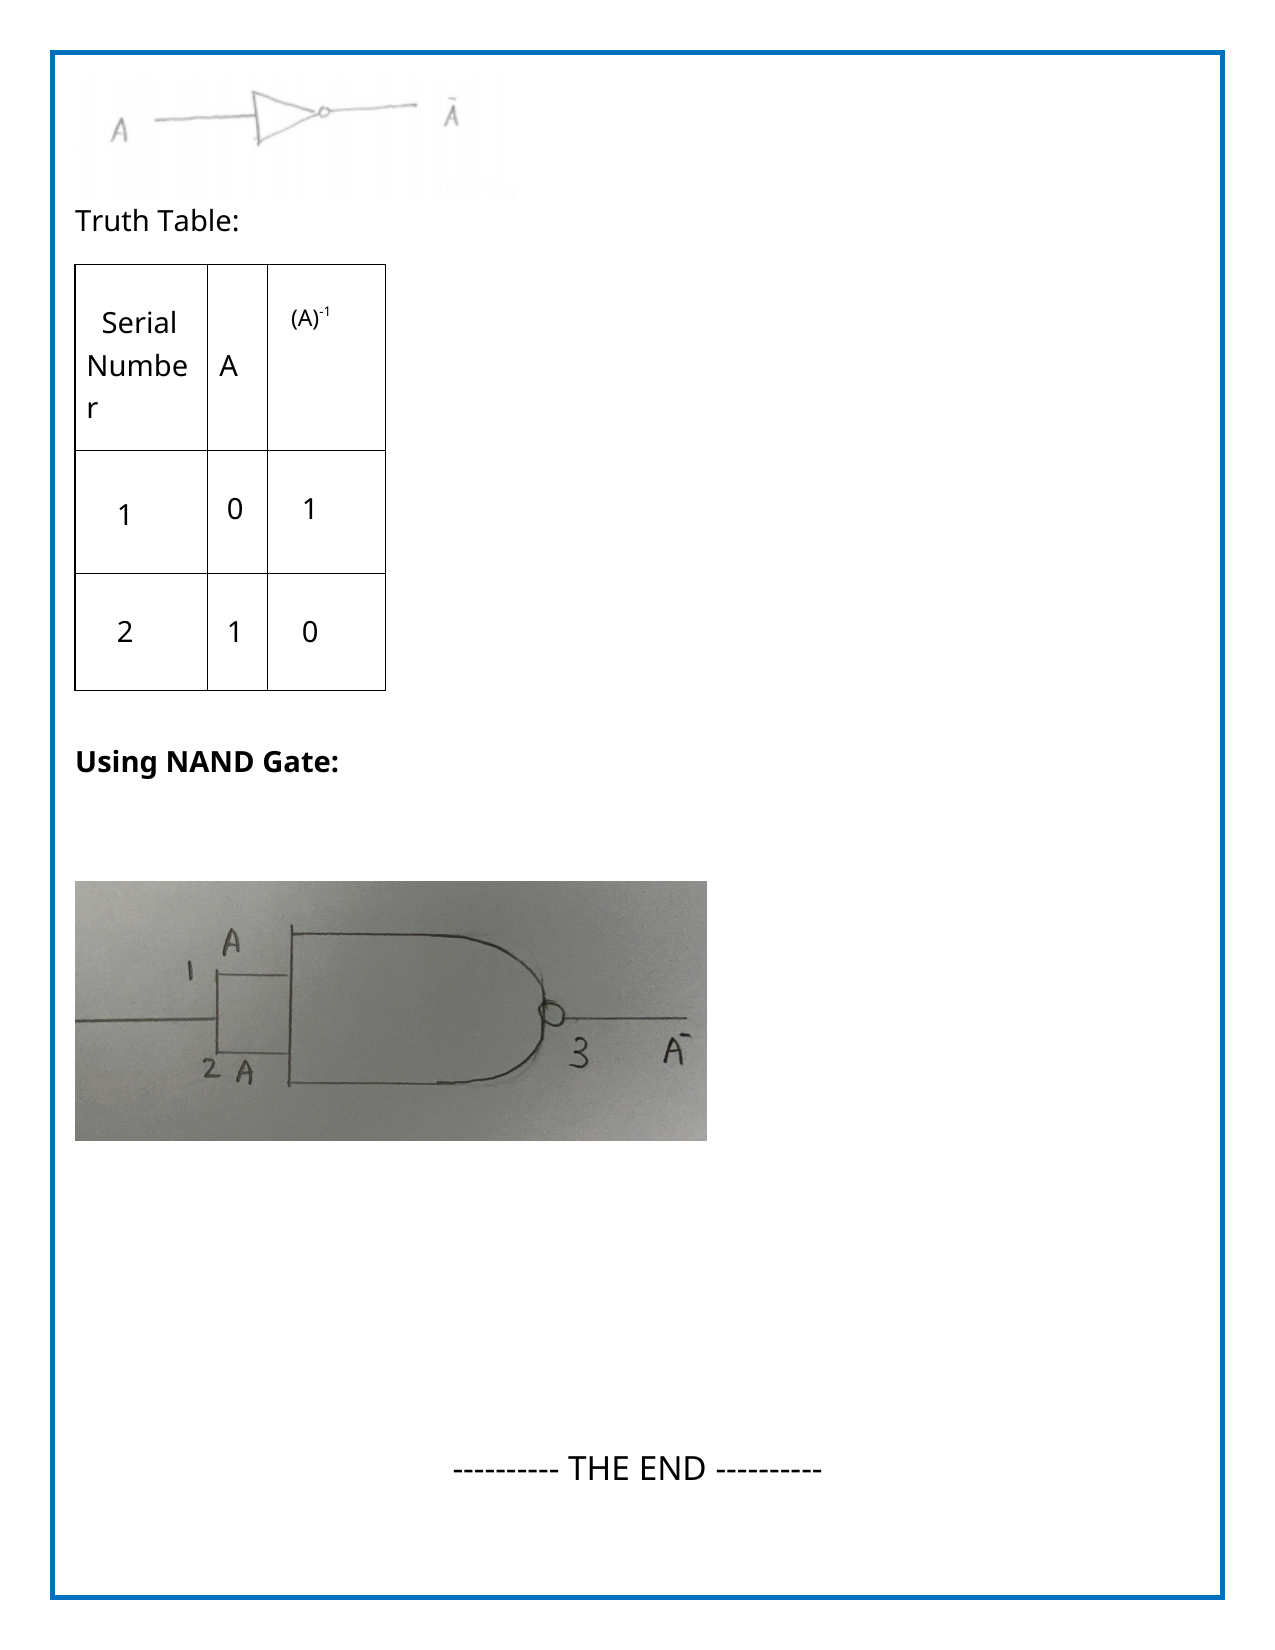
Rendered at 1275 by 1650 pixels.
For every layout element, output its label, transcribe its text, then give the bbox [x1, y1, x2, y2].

table_cell 0 [208, 451, 267, 573]
picture [75, 75, 524, 199]
table_cell 1 [208, 574, 267, 690]
table_cell 2 [76, 574, 207, 690]
text Using NAND Gate: [75, 742, 1200, 781]
picture [75, 881, 707, 1141]
table_header (A)-1 [268, 265, 385, 450]
table_cell 0 [268, 574, 385, 690]
table_cell 1 [76, 451, 207, 573]
table_header Serial Number [76, 265, 207, 450]
text Truth Table: [75, 201, 1200, 240]
text ---------- THE END ---------- [75, 1445, 1200, 1491]
table_cell 1 [268, 451, 385, 573]
table_header A [208, 265, 267, 450]
